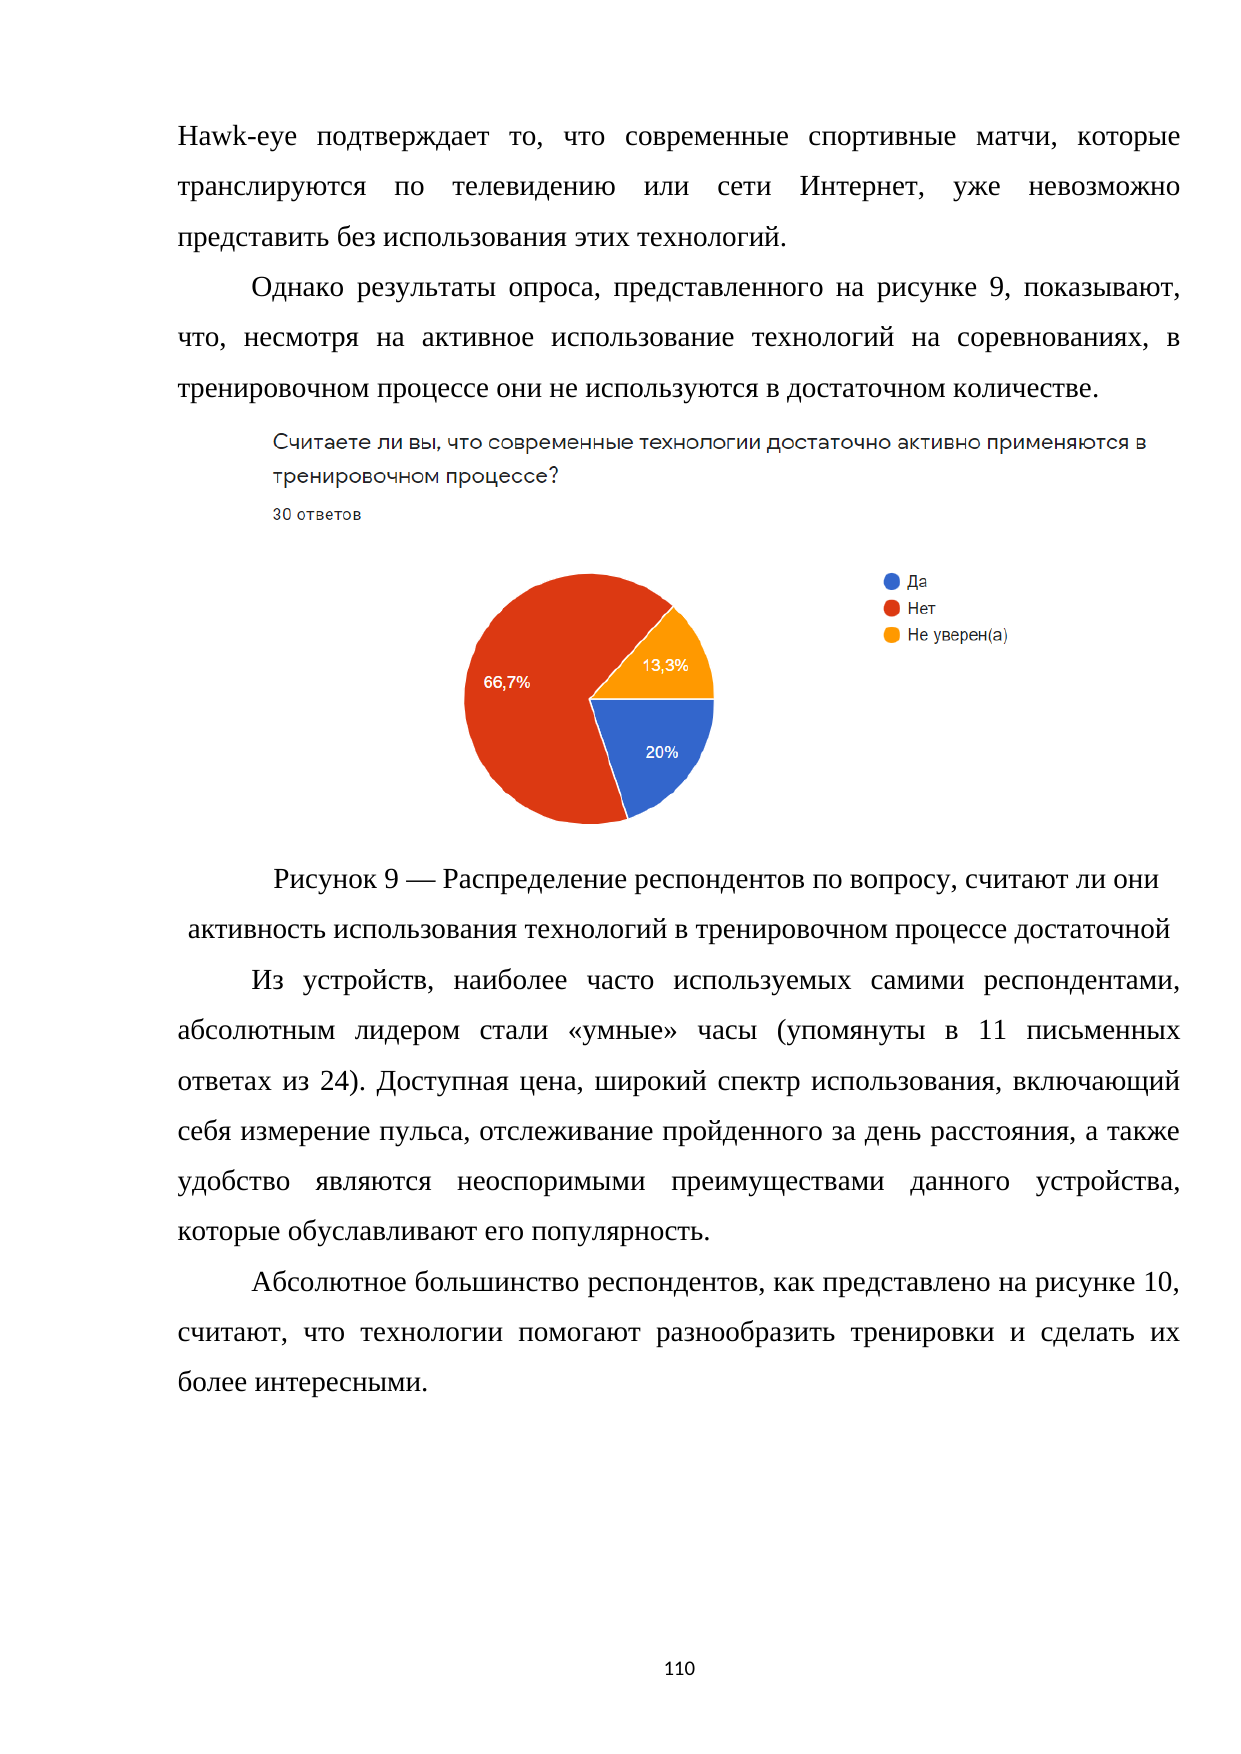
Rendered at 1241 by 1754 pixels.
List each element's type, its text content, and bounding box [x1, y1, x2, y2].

text Из устройств, наиболее часто используемых самими респондентами, абсолютным лидером стали «умные» часы (упомянуты в 11 письменных ответах из 24). Доступная цена, широкий спектр использования, включающий себя измерение пульса, отслеживание пройденного за день расстояния, а также удобство являются неоспоримыми преимуществами данного устройства, которые обуславливают его популярность. [177, 962, 1181, 1247]
text Абсолютное большинство респондентов, как представлено на рисунке 10, считают, что технологии помогают разнообразить тренировки и сделать их более интересными. [177, 1264, 1181, 1398]
picture [251, 420, 1177, 849]
text Рисунок 9 — Распределение респондентов по вопросу, считают ли они активность использования технологий в тренировочном процессе достаточной [177, 861, 1181, 945]
text Однако результаты опроса, представленного на рисунке 9, показывают, что, несмотря на активное использование технологий на соревнованиях, в тренировочном процессе они не используются в достаточном количестве. [177, 269, 1181, 403]
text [177, 118, 1181, 252]
